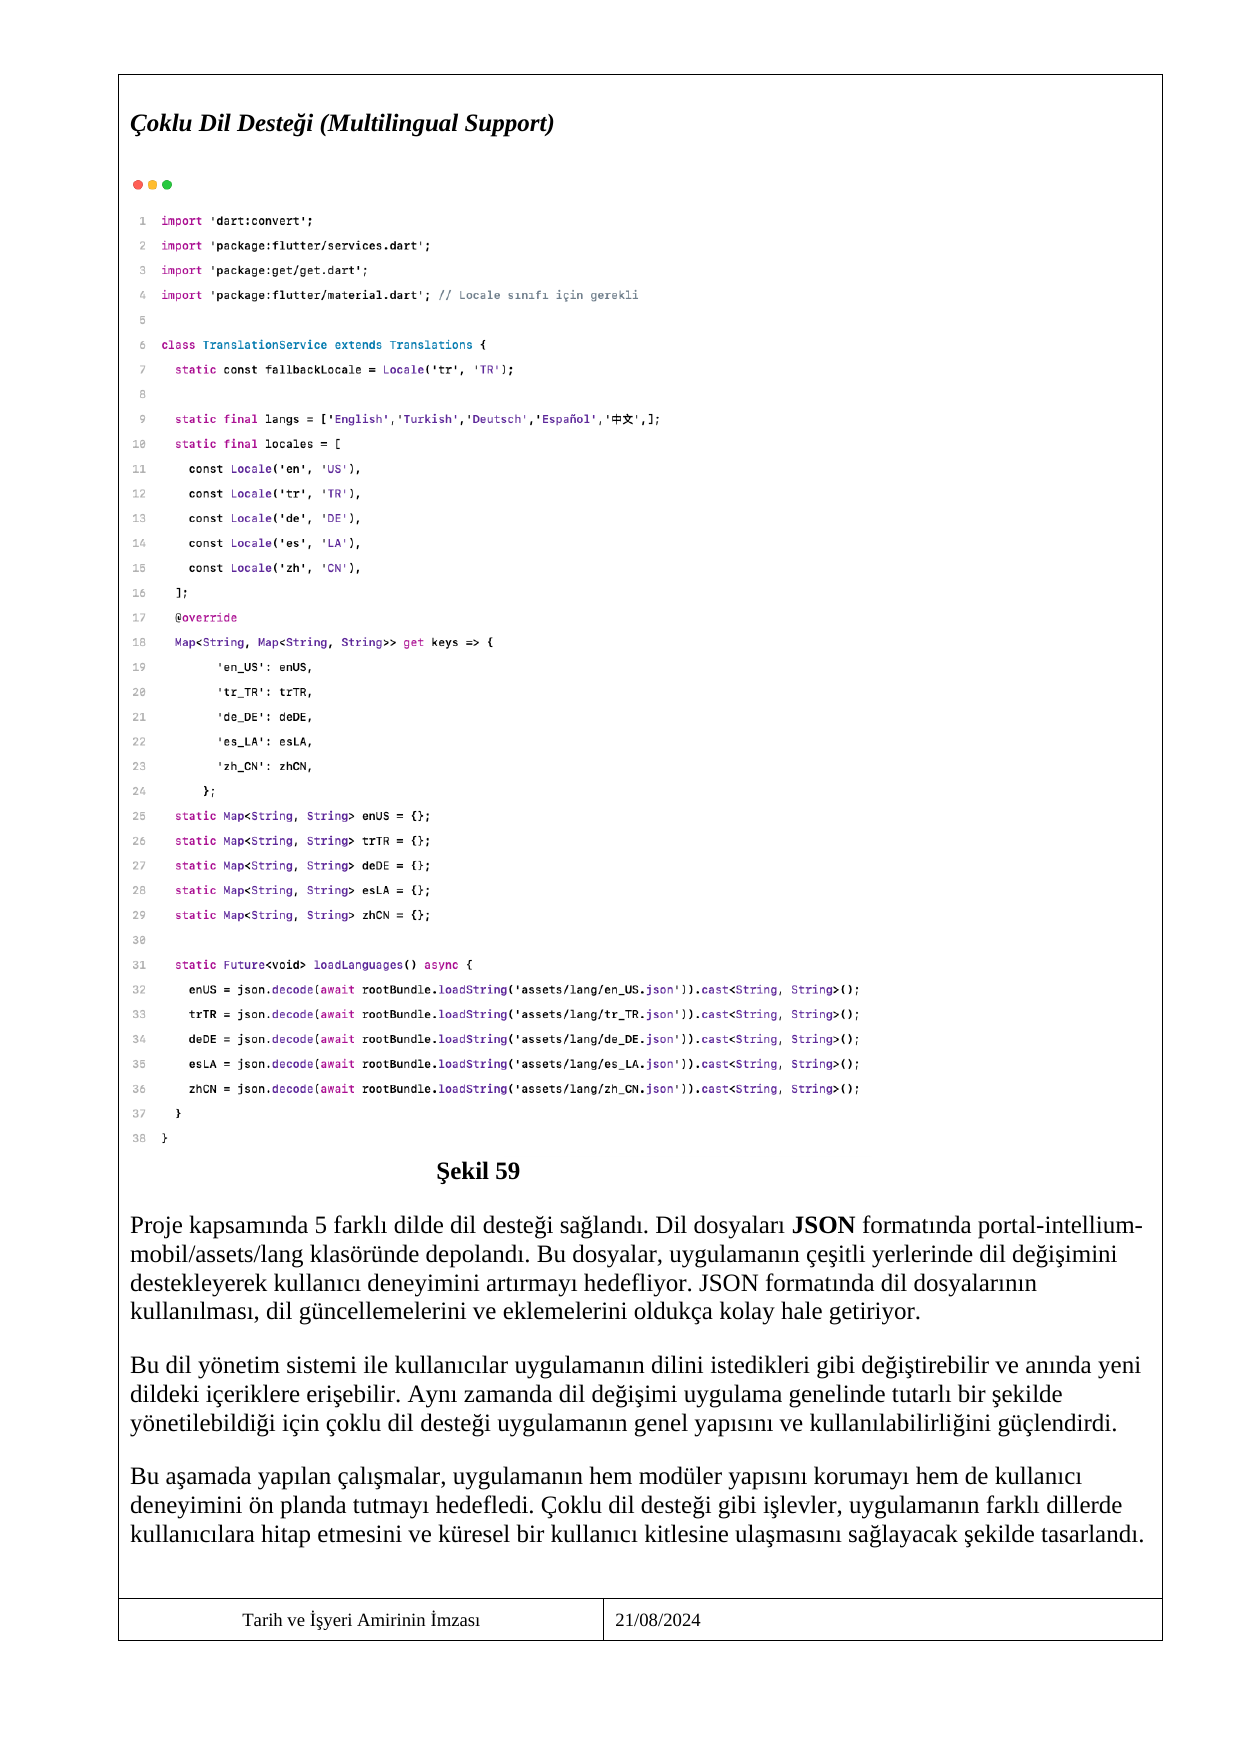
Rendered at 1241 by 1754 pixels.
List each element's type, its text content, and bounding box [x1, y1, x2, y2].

table_cell Tarih ve İşyeri Amirinin İmzası [119, 1599, 603, 1640]
table_header Çoklu Dil Desteği (Multilingual Support) Şekil 59 Proje kapsamında 5 farklı dilde dil desteği sağlandı. Dil dosyaları JSON formatında portal-intellium-mobil/assets/lang klasöründe depolandı. Bu dosyalar, uygulamanın çeşitli yerlerinde dil değişimini destekleyerek kullanıcı deneyimini artırmayı hedefliyor. JSON formatında dil dosyalarının kullanılması, dil güncellemelerini ve eklemelerini oldukça kolay hale getiriyor. Bu dil yönetim sistemi ile kullanıcılar uygulamanın dilini istedikleri gibi değiştirebilir ve anında yeni dildeki içeriklere erişebilir. Aynı zamanda dil değişimi uygulama genelinde tutarlı bir şekilde yönetilebildiği için çoklu dil desteği uygulamanın genel yapısını ve kullanılabilirliğini güçlendirdi. Bu aşamada yapılan çalışmalar, uygulamanın hem modüler yapısını korumayı hem de kullanıcı deneyimini ön planda tutmayı hedefledi. Çoklu dil desteği gibi işlevler, uygulamanın farklı dillerde kullanıcılara hitap etmesini ve küresel bir kullanıcı kitlesine ulaşmasını sağlayacak şekilde tasarlandı. [119, 75, 1162, 1598]
table_cell 21/08/2024 [604, 1599, 1162, 1640]
picture [129, 170, 873, 1157]
